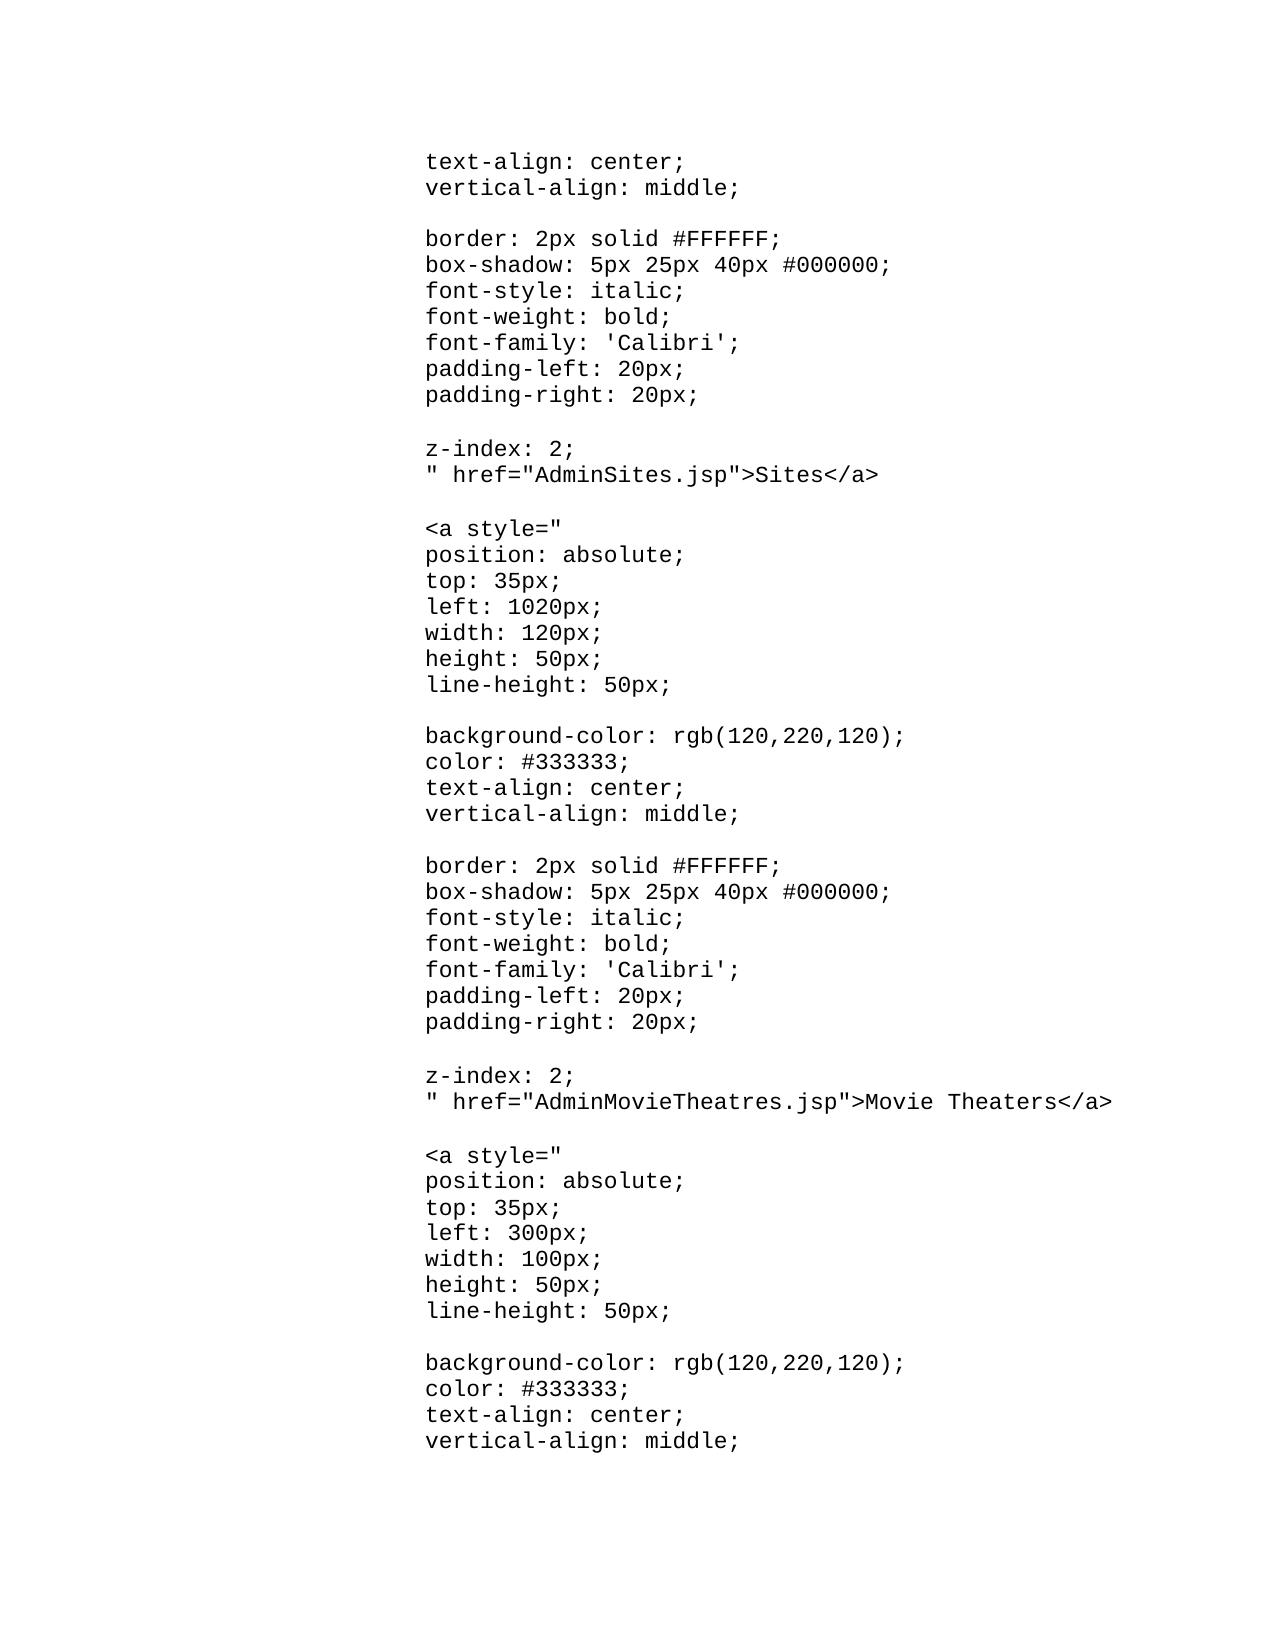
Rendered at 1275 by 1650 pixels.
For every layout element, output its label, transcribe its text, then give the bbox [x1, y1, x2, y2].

text vertical-align: middle; [150, 1429, 1125, 1455]
text width: 100px; [150, 1248, 1125, 1274]
text position: absolute; [150, 1170, 1125, 1196]
text padding-left: 20px; [150, 984, 1125, 1010]
text z-index: 2; [150, 437, 1125, 463]
text left: 300px; [150, 1222, 1125, 1248]
text top: 35px; [150, 1196, 1125, 1222]
text " href="AdminSites.jsp">Sites</a> [150, 463, 1125, 489]
text text-align: center; [150, 150, 1125, 176]
text left: 1020px; [150, 595, 1125, 621]
text width: 120px; [150, 621, 1125, 647]
text " href="AdminMovieTheatres.jsp">Movie Theaters</a> [150, 1090, 1125, 1116]
text line-height: 50px; [150, 673, 1125, 699]
text padding-right: 20px; [150, 383, 1125, 409]
text font-weight: bold; [150, 932, 1125, 958]
text padding-left: 20px; [150, 357, 1125, 383]
text vertical-align: middle; [150, 176, 1125, 202]
text height: 50px; [150, 647, 1125, 673]
text border: 2px solid #FFFFFF; [150, 854, 1125, 880]
text box-shadow: 5px 25px 40px #000000; [150, 880, 1125, 906]
text color: #333333; [150, 751, 1125, 777]
text text-align: center; [150, 1403, 1125, 1429]
text z-index: 2; [150, 1064, 1125, 1090]
text height: 50px; [150, 1274, 1125, 1299]
text <a style=" [150, 1144, 1125, 1170]
text <a style=" [150, 517, 1125, 543]
text color: #333333; [150, 1377, 1125, 1403]
text font-family: 'Calibri'; [150, 958, 1125, 984]
text line-height: 50px; [150, 1299, 1125, 1326]
text padding-right: 20px; [150, 1010, 1125, 1036]
text box-shadow: 5px 25px 40px #000000; [150, 254, 1125, 280]
text font-style: italic; [150, 906, 1125, 932]
text font-family: 'Calibri'; [150, 332, 1125, 357]
text text-align: center; [150, 777, 1125, 803]
text background-color: rgb(120,220,120); [150, 1351, 1125, 1377]
text font-weight: bold; [150, 306, 1125, 332]
text background-color: rgb(120,220,120); [150, 725, 1125, 751]
text border: 2px solid #FFFFFF; [150, 228, 1125, 254]
text vertical-align: middle; [150, 803, 1125, 828]
text position: absolute; [150, 543, 1125, 569]
text top: 35px; [150, 569, 1125, 595]
text font-style: italic; [150, 280, 1125, 306]
